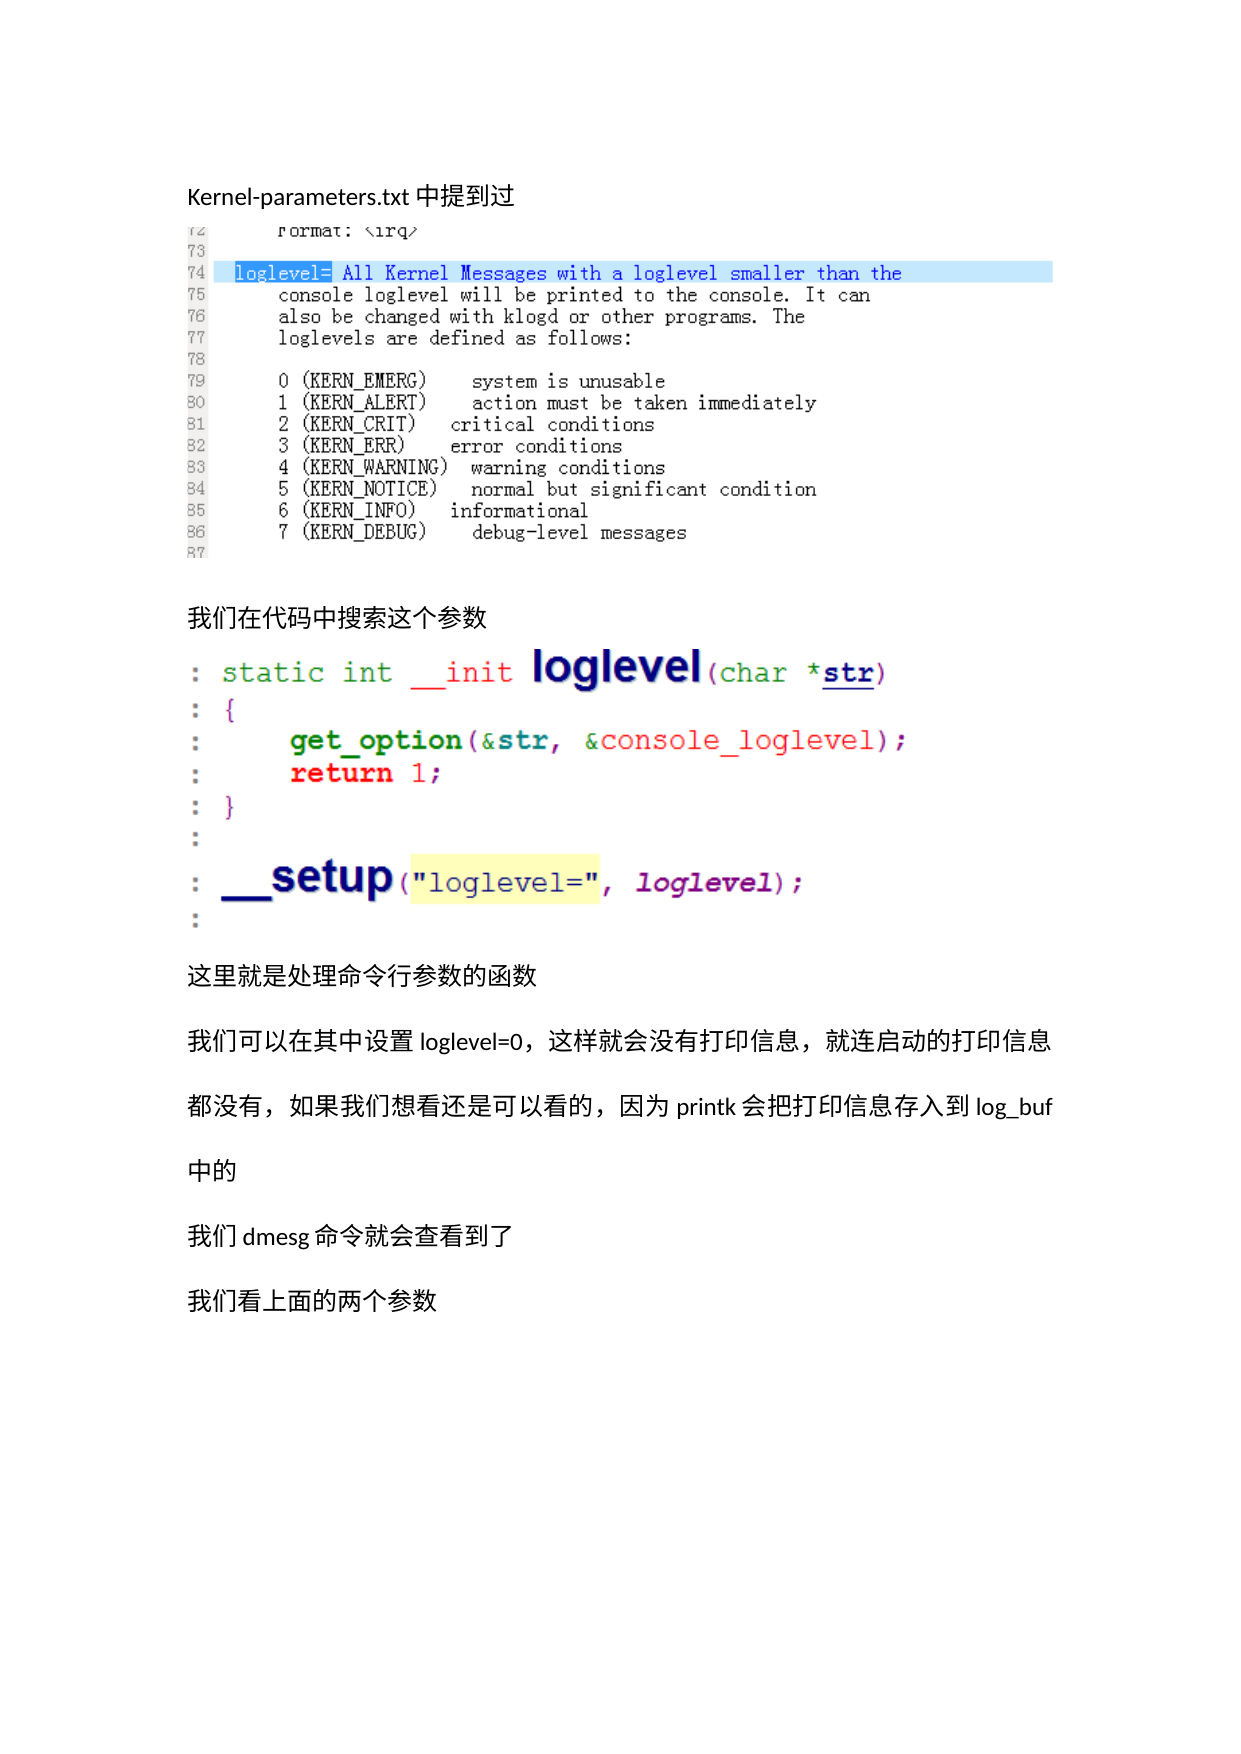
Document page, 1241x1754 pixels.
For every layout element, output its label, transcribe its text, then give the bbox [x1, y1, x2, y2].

text 这里就是处理命令行参数的函数 [187, 942, 1053, 1007]
picture [187, 227, 1053, 558]
text Kernel-parameters.txt中提到过 [187, 162, 1053, 227]
text 我们看上面的两个参数 [187, 1267, 1053, 1332]
text 我们可以在其中设置loglevel=0，这样就会没有打印信息，就连启动的打印信息都没有，如果我们想看还是可以看的，因为printk会把打印信息存入到log_buf中的 [187, 1007, 1053, 1202]
text 我们在代码中搜索这个参数 [187, 584, 1053, 649]
text 我们dmesg命令就会查看到了 [187, 1202, 1053, 1267]
picture [187, 649, 951, 931]
